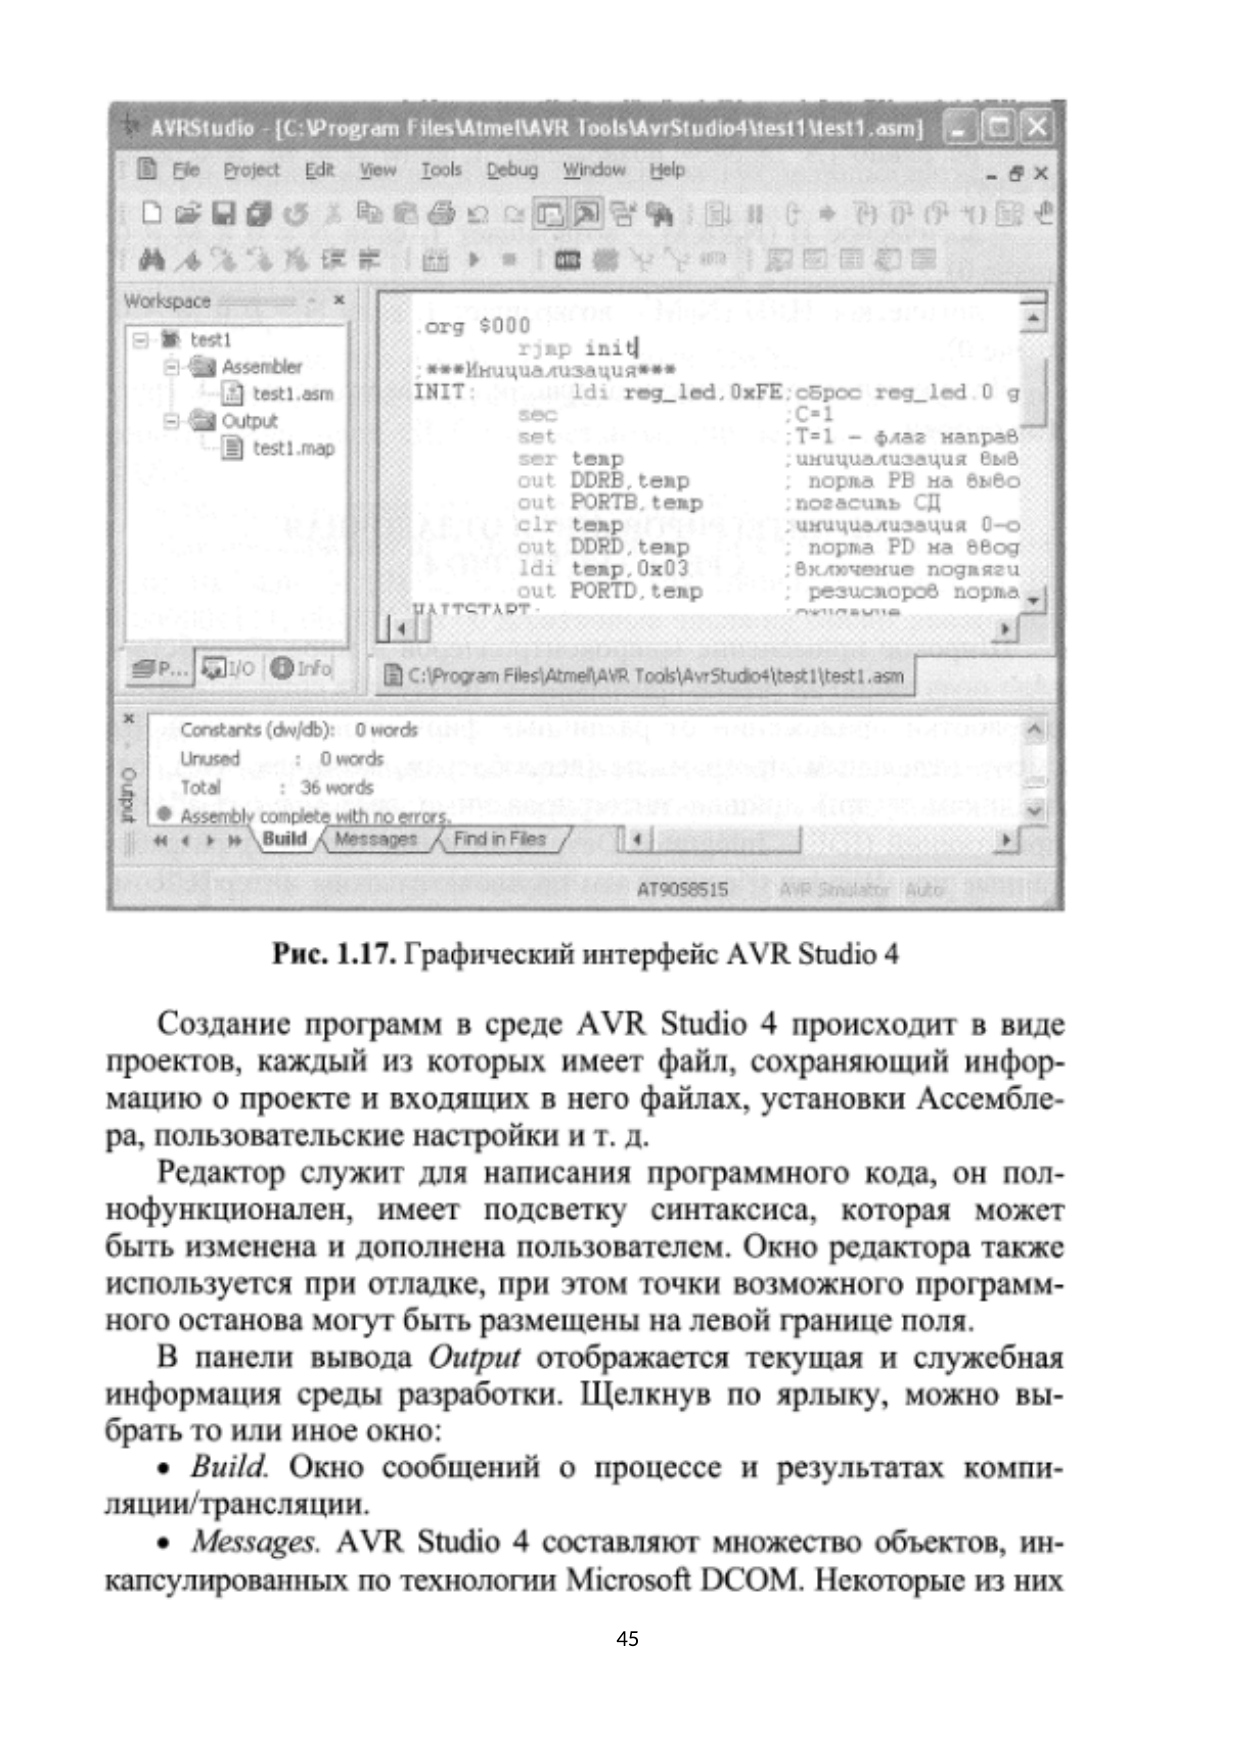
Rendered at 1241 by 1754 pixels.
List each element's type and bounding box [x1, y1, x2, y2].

picture [88, 88, 1084, 1606]
